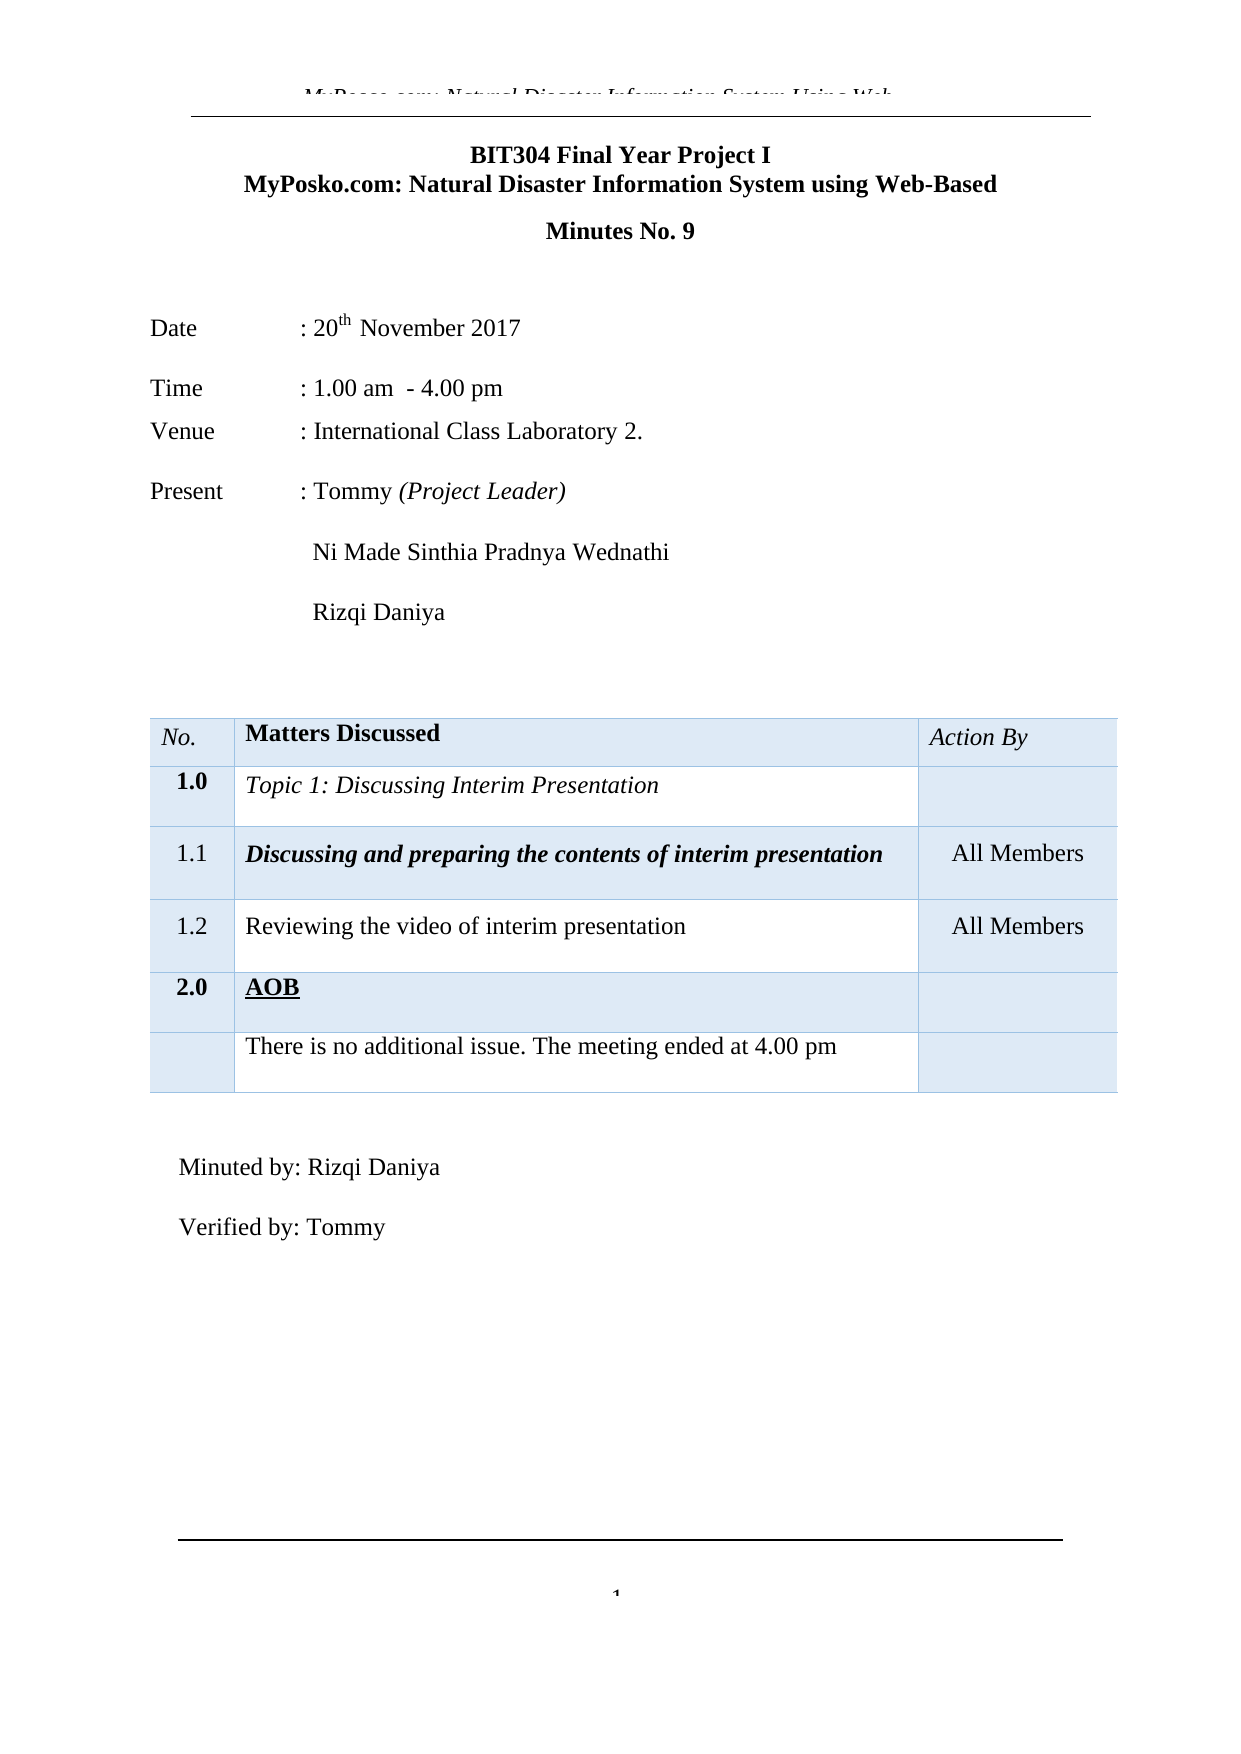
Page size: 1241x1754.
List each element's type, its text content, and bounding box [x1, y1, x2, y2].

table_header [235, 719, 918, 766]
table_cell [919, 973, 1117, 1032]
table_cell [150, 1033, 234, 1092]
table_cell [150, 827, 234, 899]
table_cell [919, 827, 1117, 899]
text Venue : International Class Laboratory 2. Present : Tommy (Project Leader) [150, 416, 643, 505]
text Minuted by: Rizqi Daniya Verified by: Tommy [178, 1152, 520, 1240]
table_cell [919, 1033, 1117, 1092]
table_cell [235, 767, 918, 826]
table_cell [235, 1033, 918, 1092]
text MyPosko.com: Natural Disaster Information System using Web-Based Minutes No. 9 [243, 169, 997, 245]
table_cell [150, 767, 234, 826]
text Ni Made Sinthia Pradnya Wednathi Rizqi Daniya [312, 537, 721, 625]
subtitle BIT304 Final Year Project I [243, 140, 997, 169]
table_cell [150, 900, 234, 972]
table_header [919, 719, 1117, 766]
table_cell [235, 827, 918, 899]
text Date : 20th November 2017 [150, 310, 566, 342]
text Time : 1.00 am - 4.00 pm [150, 373, 566, 402]
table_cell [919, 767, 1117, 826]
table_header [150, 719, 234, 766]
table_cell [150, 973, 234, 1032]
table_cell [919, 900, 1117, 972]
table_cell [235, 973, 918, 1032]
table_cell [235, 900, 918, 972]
